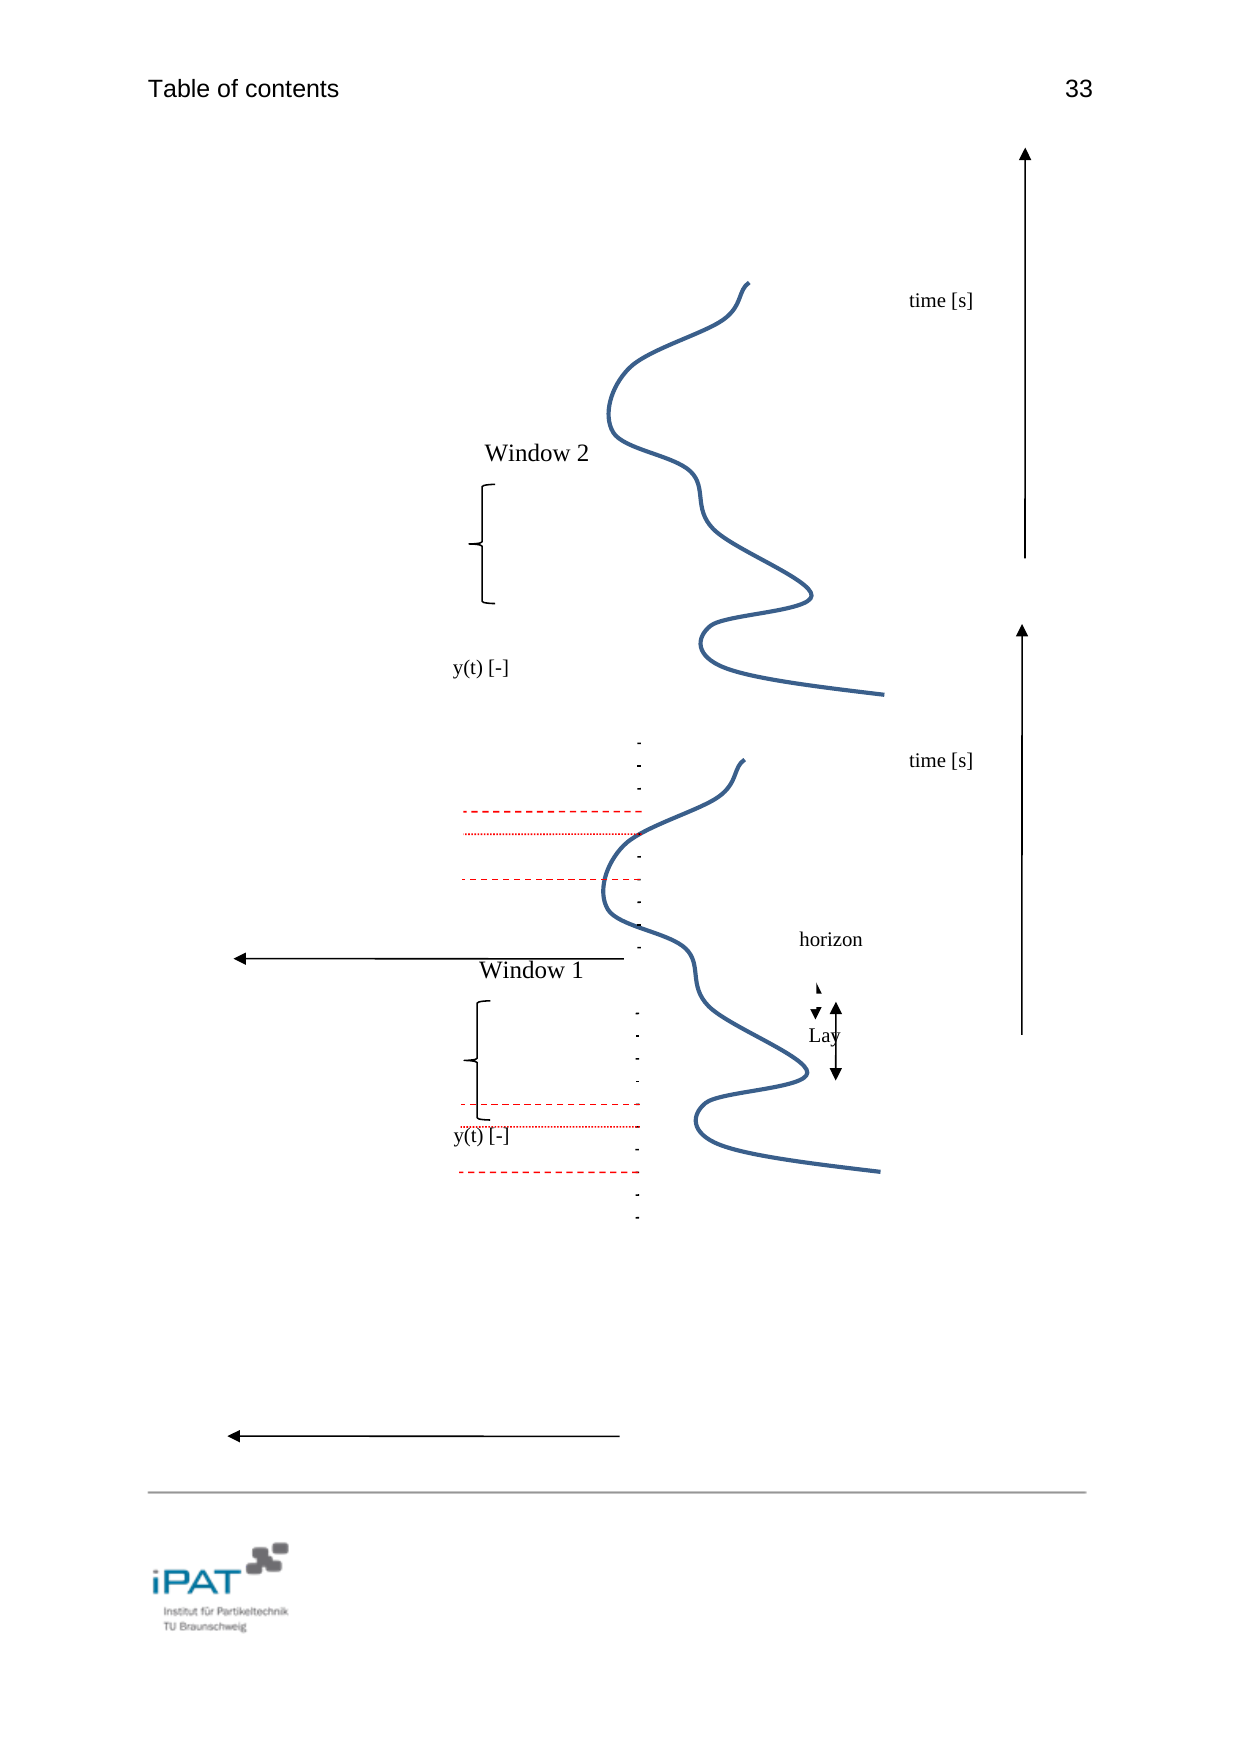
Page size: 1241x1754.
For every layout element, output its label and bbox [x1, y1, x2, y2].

picture [147, 1534, 300, 1645]
picture [147, 1491, 1090, 1496]
